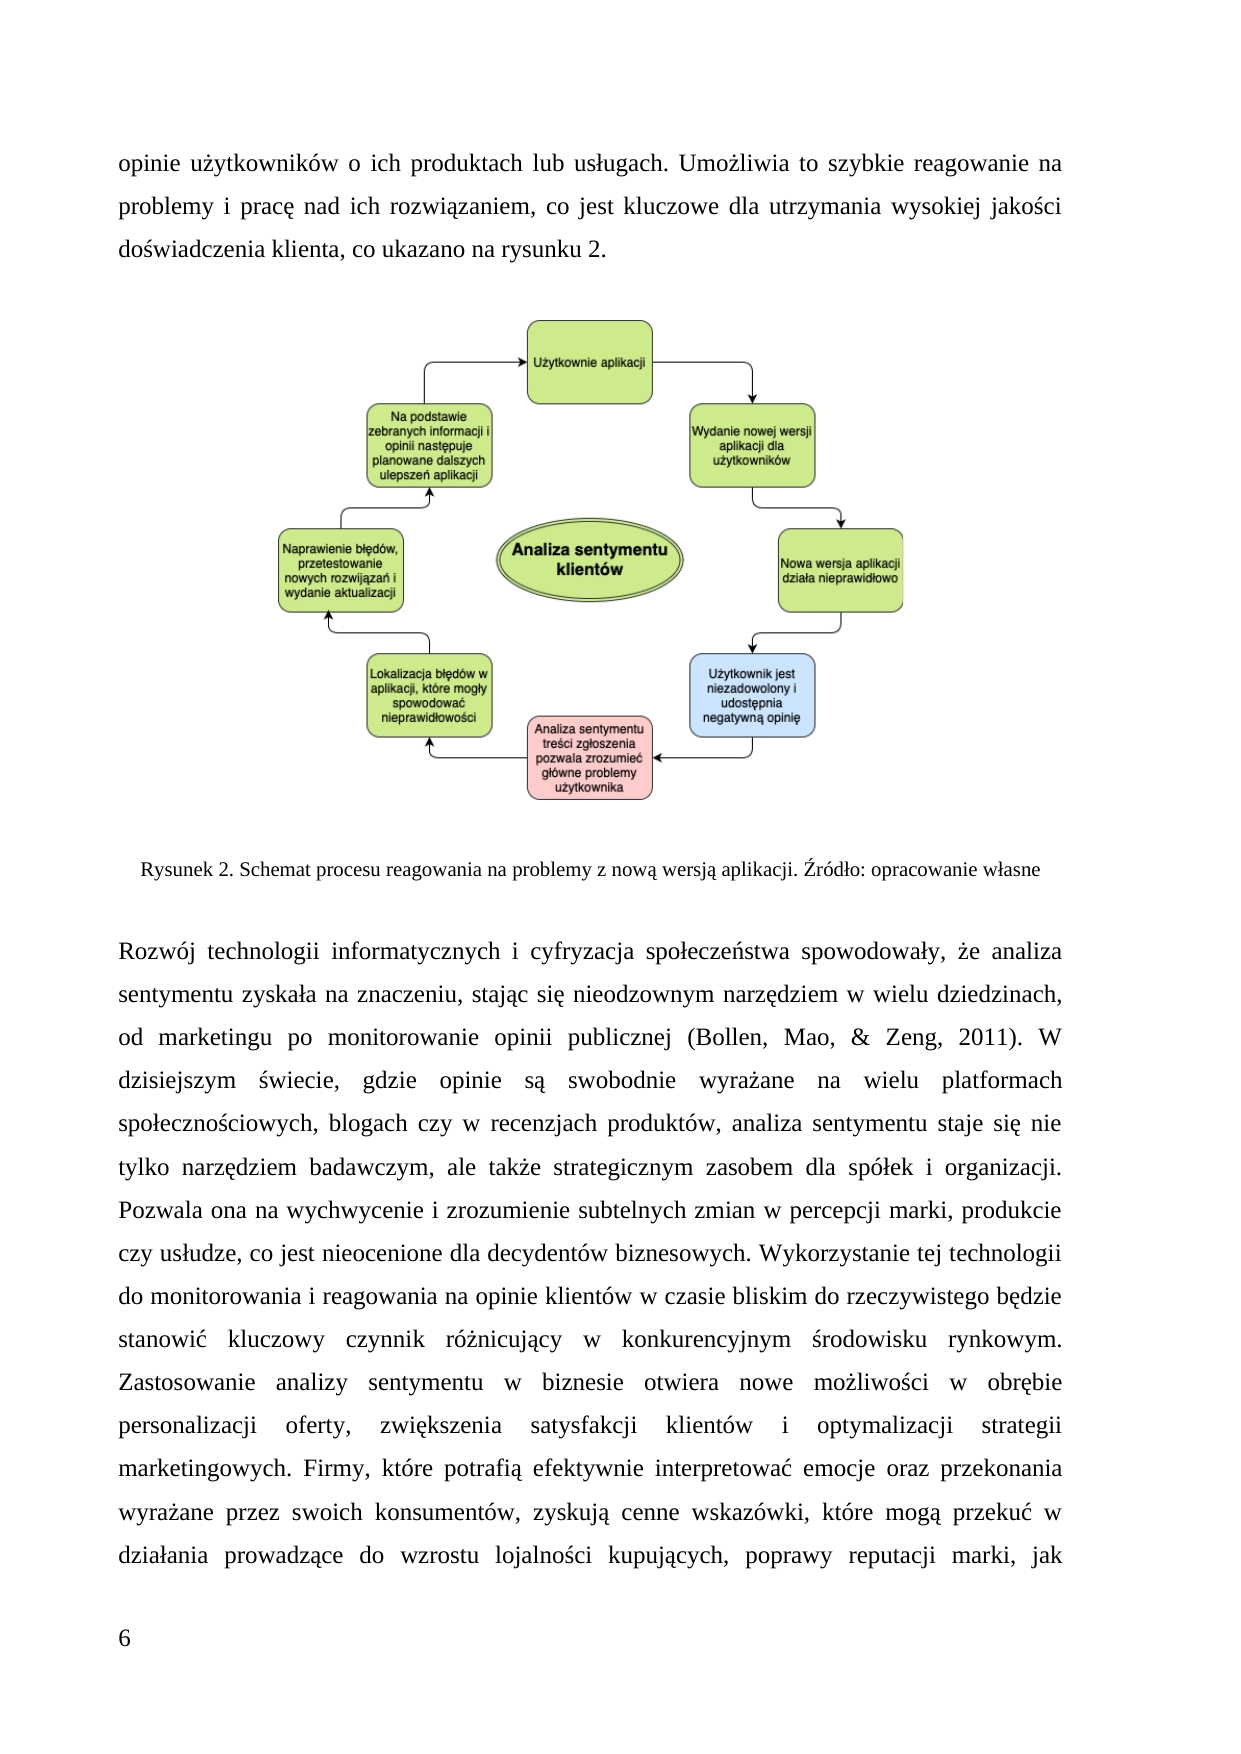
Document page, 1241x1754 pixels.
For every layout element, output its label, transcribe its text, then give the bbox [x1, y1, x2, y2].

picture [278, 320, 904, 800]
text Rysunek 2. Schemat procesu reagowania na problemy z nową wersją aplikacji. Źródło: opracowanie własne [118, 857, 1063, 881]
